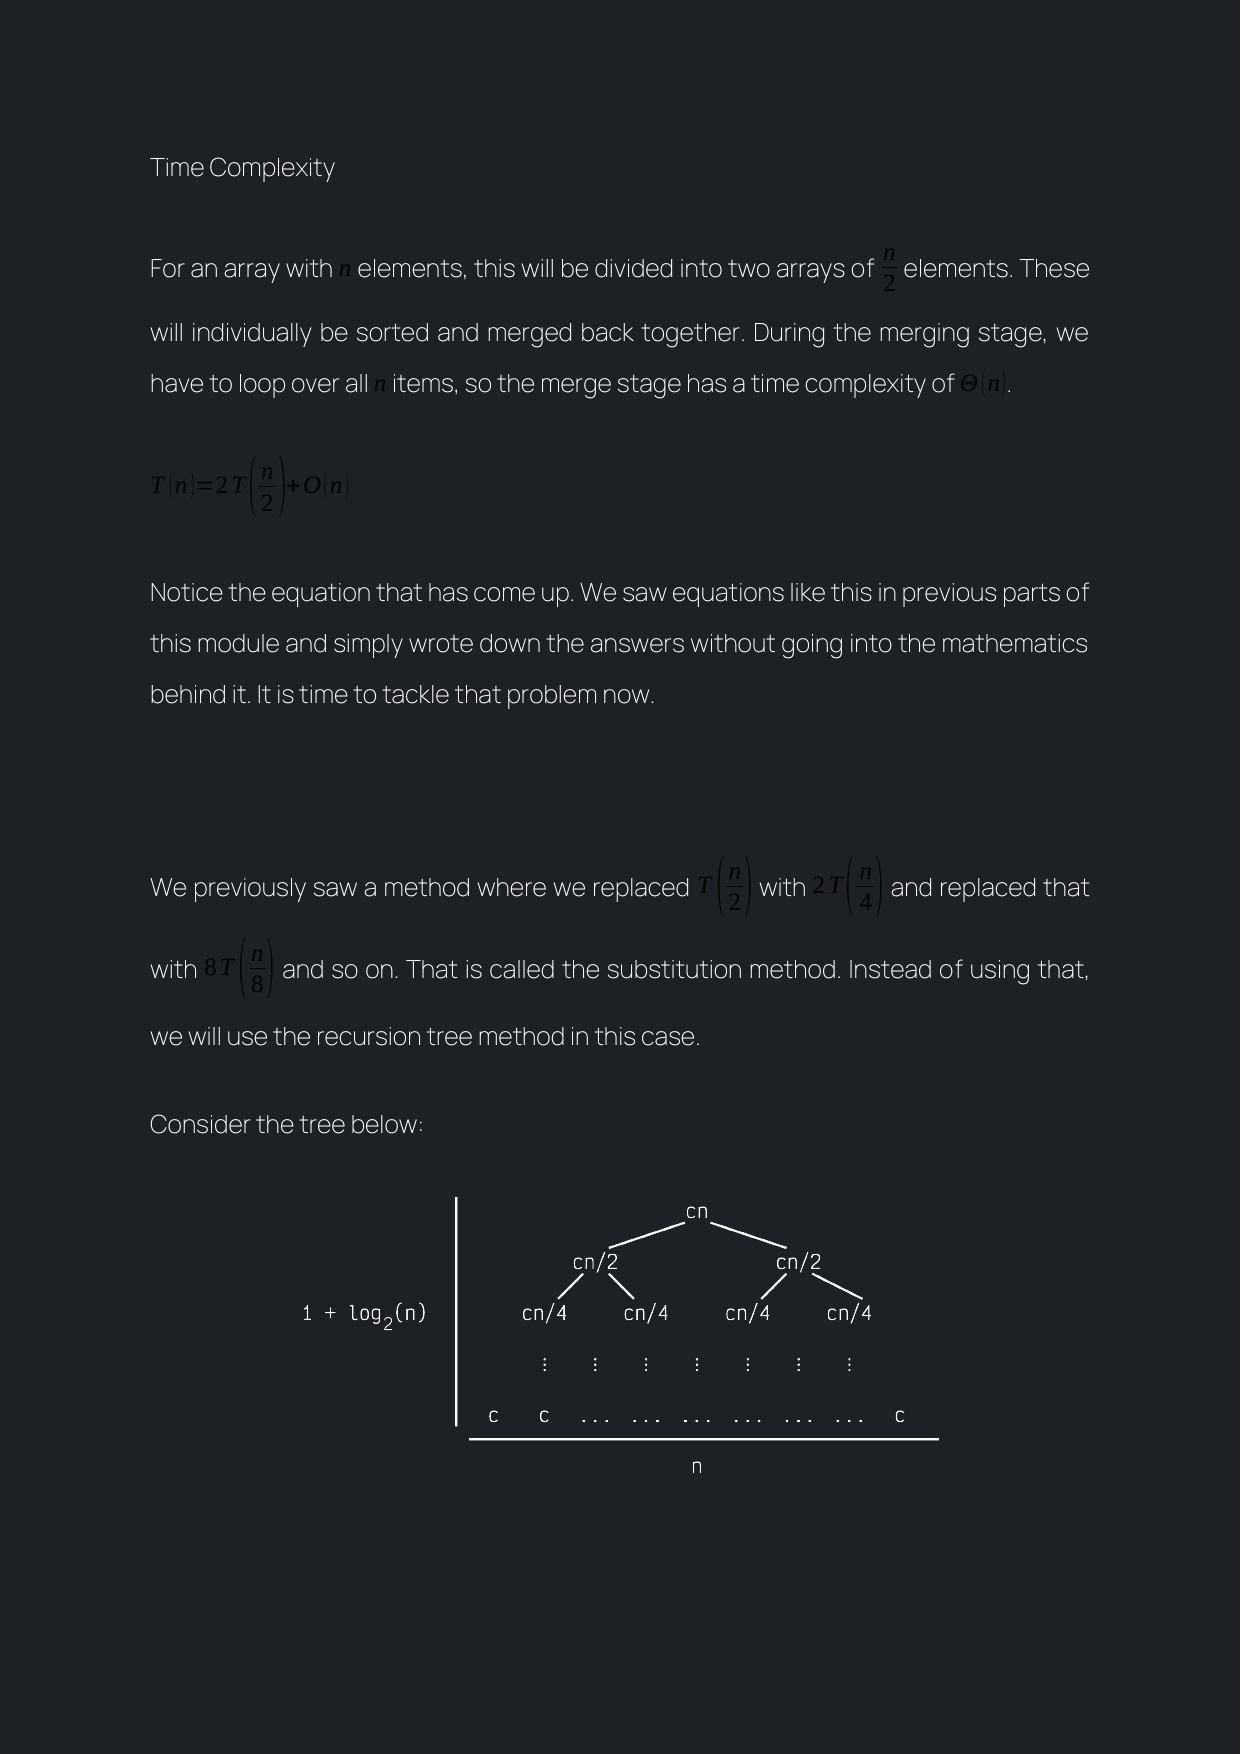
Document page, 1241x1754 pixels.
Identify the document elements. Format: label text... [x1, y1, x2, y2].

subtitle Time Complexity [150, 150, 1090, 184]
text We previously saw a method where we replaced with and replaced that with and so on. That is called the substitution method. Instead of using that, we will use the recursion tree method in this case. [150, 854, 1090, 1053]
text Consider the tree below: [150, 1107, 1090, 1141]
text For an array with elements, this will be divided into two arrays of elements. These will individually be sorted and merged back together. During the merging stage, we have to loop over all items, so the merge stage has a time complexity of . [150, 239, 1090, 400]
text Notice the equation that has come up. We saw equations like this in previous parts of this module and simply wrote down the answers without going into the mathematics behind it. It is time to tackle that problem now. [150, 574, 1090, 711]
picture [298, 1196, 942, 1478]
